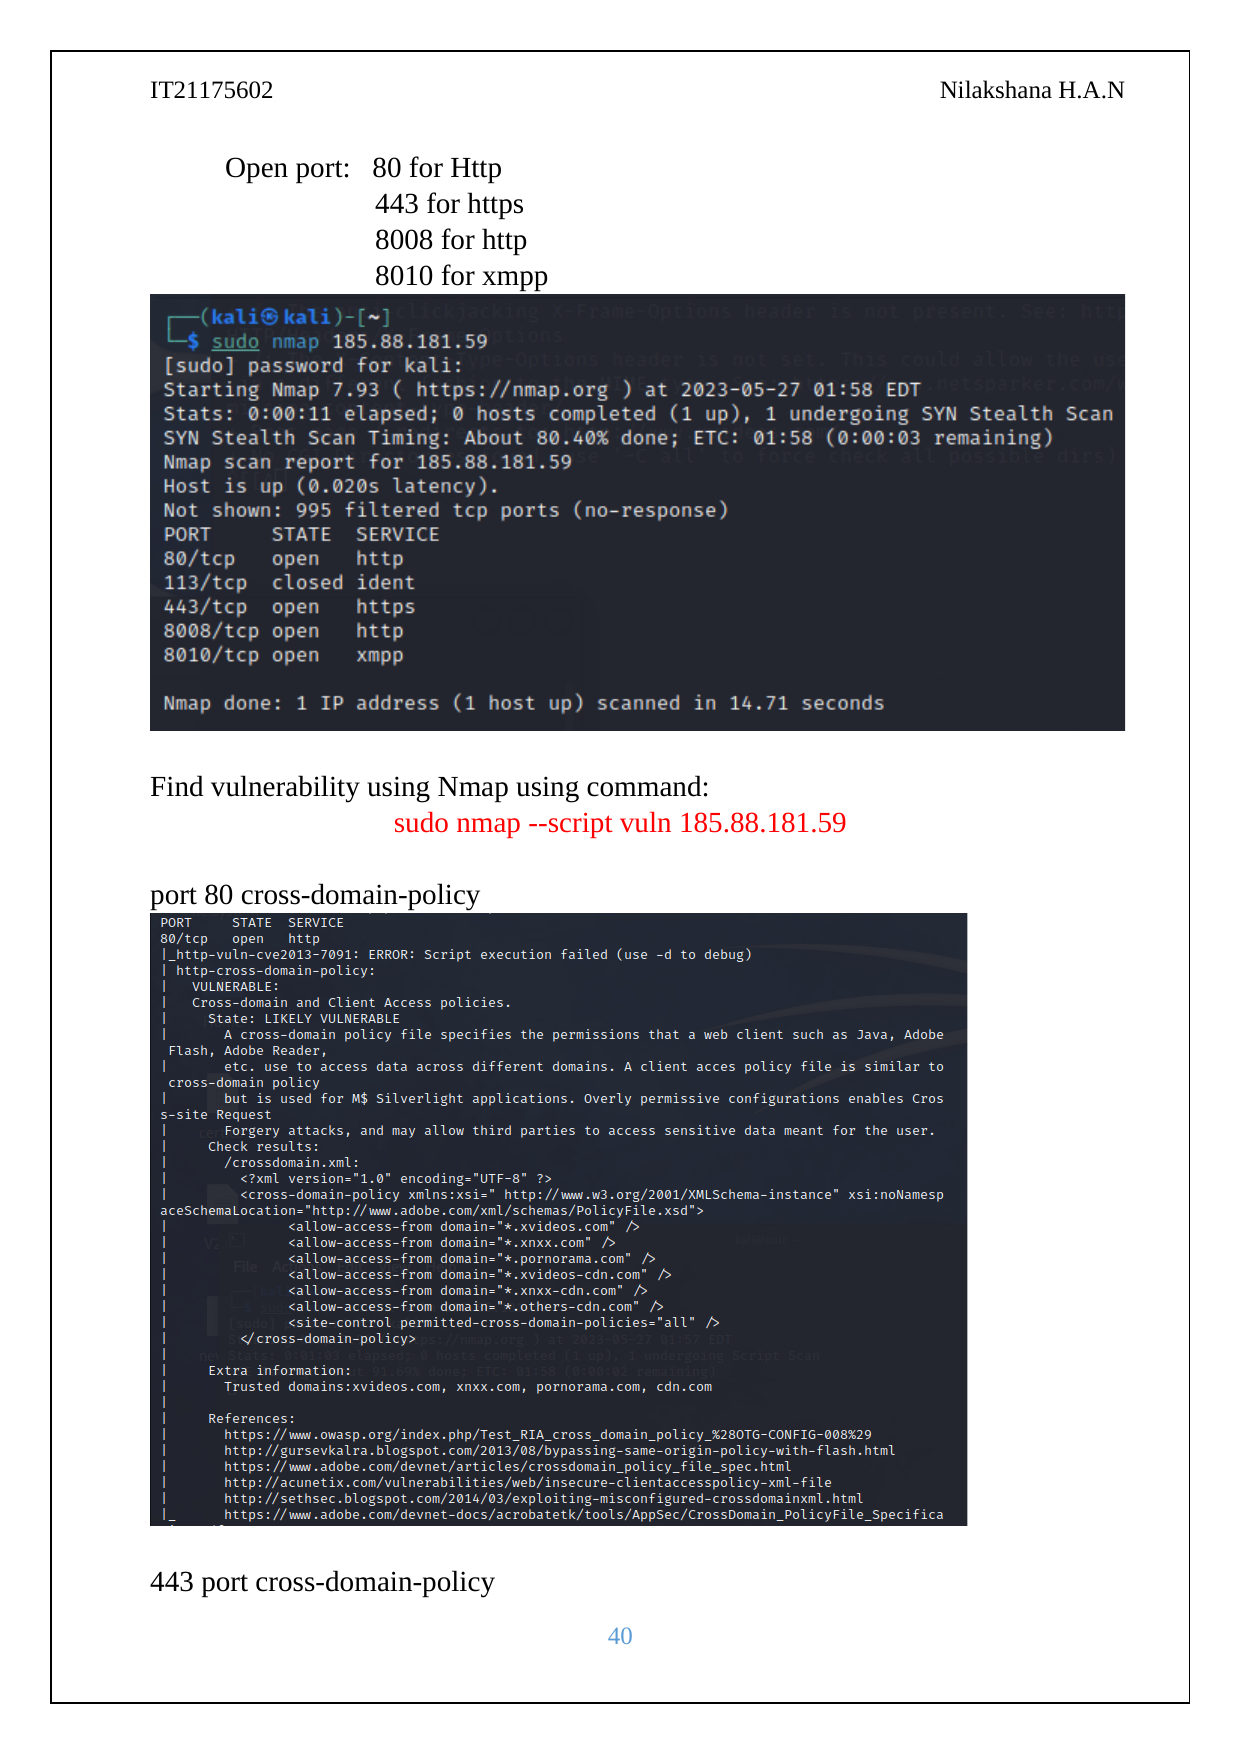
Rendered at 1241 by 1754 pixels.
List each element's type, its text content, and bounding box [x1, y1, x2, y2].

list 8010 for xmpp [225, 258, 1090, 292]
list Find vulnerability using Nmap using command: [150, 769, 1090, 802]
picture [150, 294, 1125, 731]
list Open port: 80 for Http [225, 150, 1090, 183]
list 8008 for http [225, 222, 1090, 256]
list port 80 cross-domain-policy [150, 877, 1090, 911]
list sudo nmap --script vuln 185.88.181.59 [150, 805, 1090, 838]
list 443 for https [225, 186, 1090, 220]
picture [150, 913, 968, 1526]
list 443 port cross-domain-policy [150, 1564, 1090, 1598]
